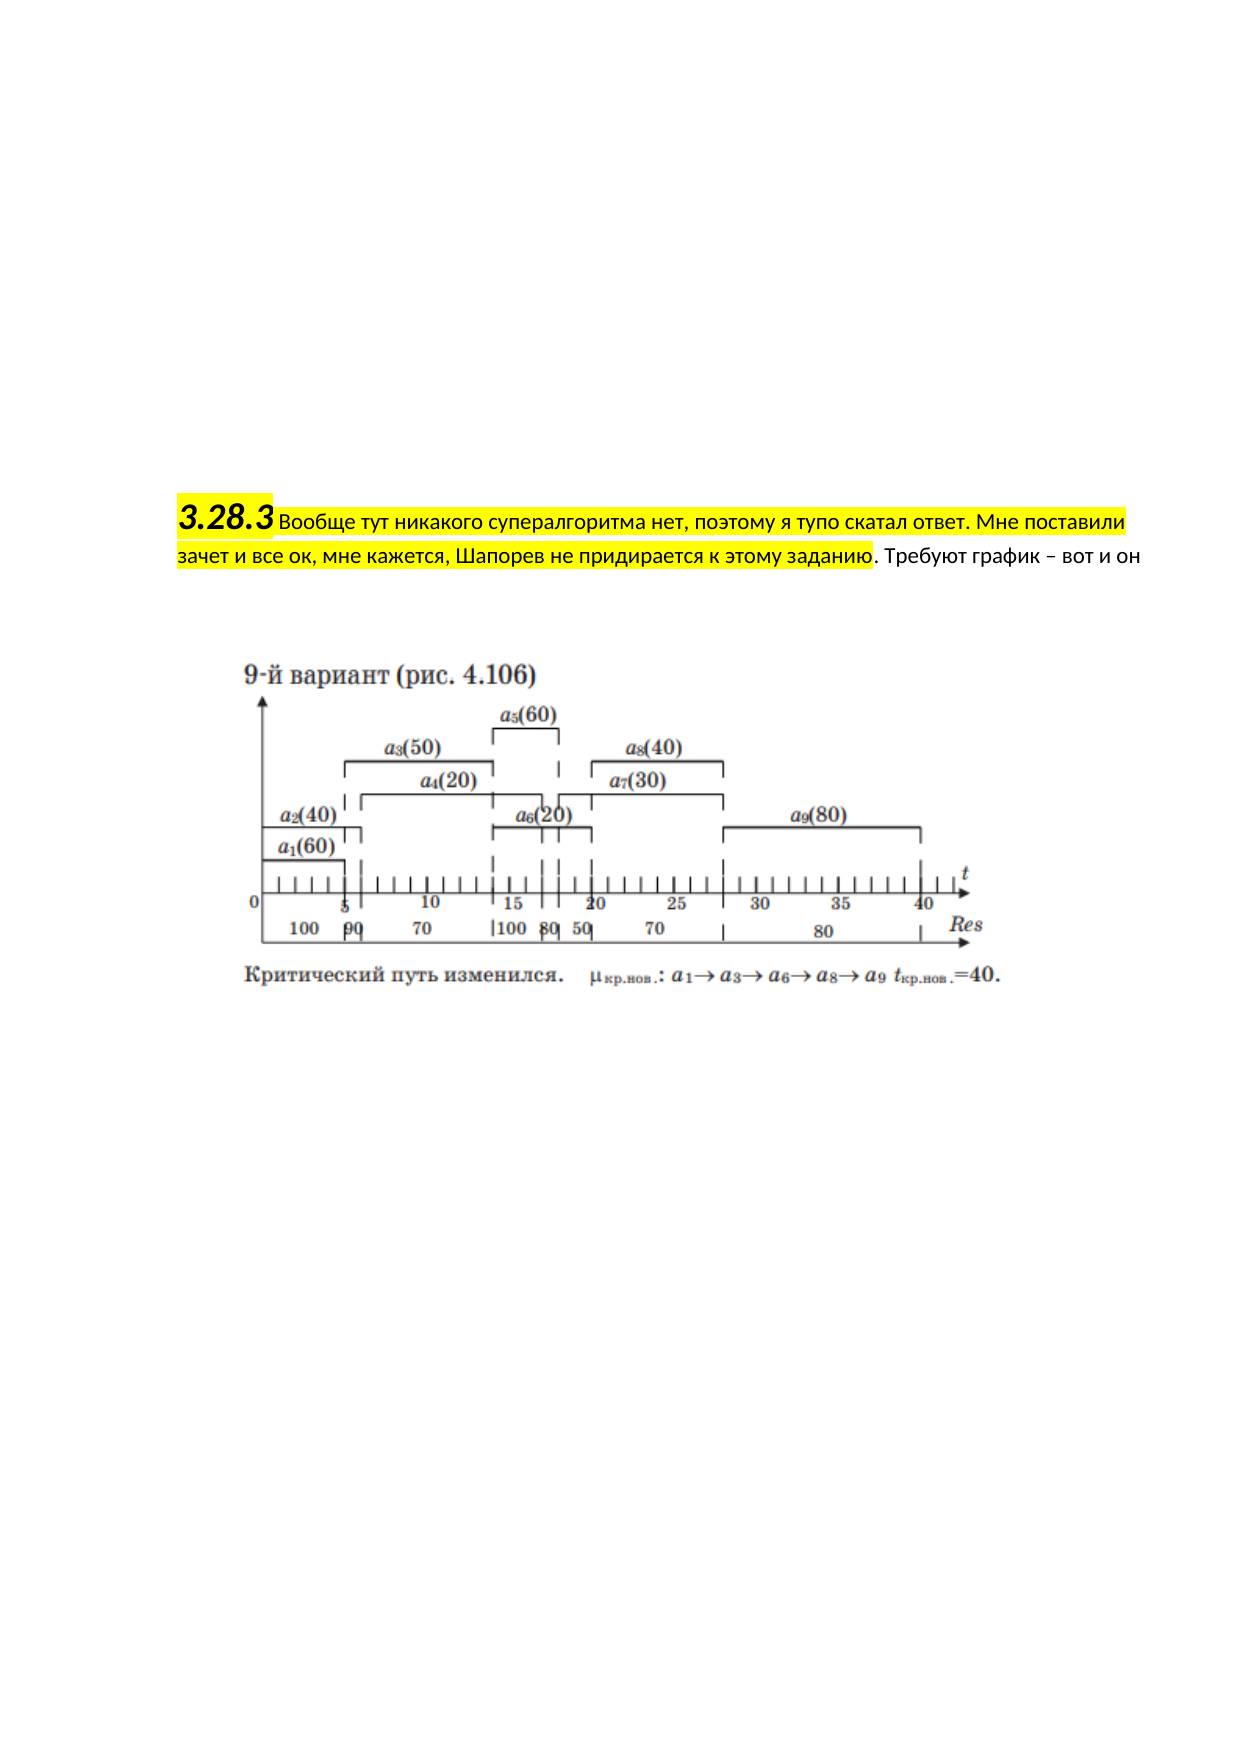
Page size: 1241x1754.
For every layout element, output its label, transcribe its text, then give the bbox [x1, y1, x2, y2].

text 3.28.3 Вообще тут никакого супералгоритма нет, поэтому я тупо скатал ответ. Мне поставили зачет и все ок, мне кажется, Шапорев не придирается к этому заданию. Требуют график – вот и он [177, 493, 1152, 569]
picture [177, 635, 1051, 1013]
